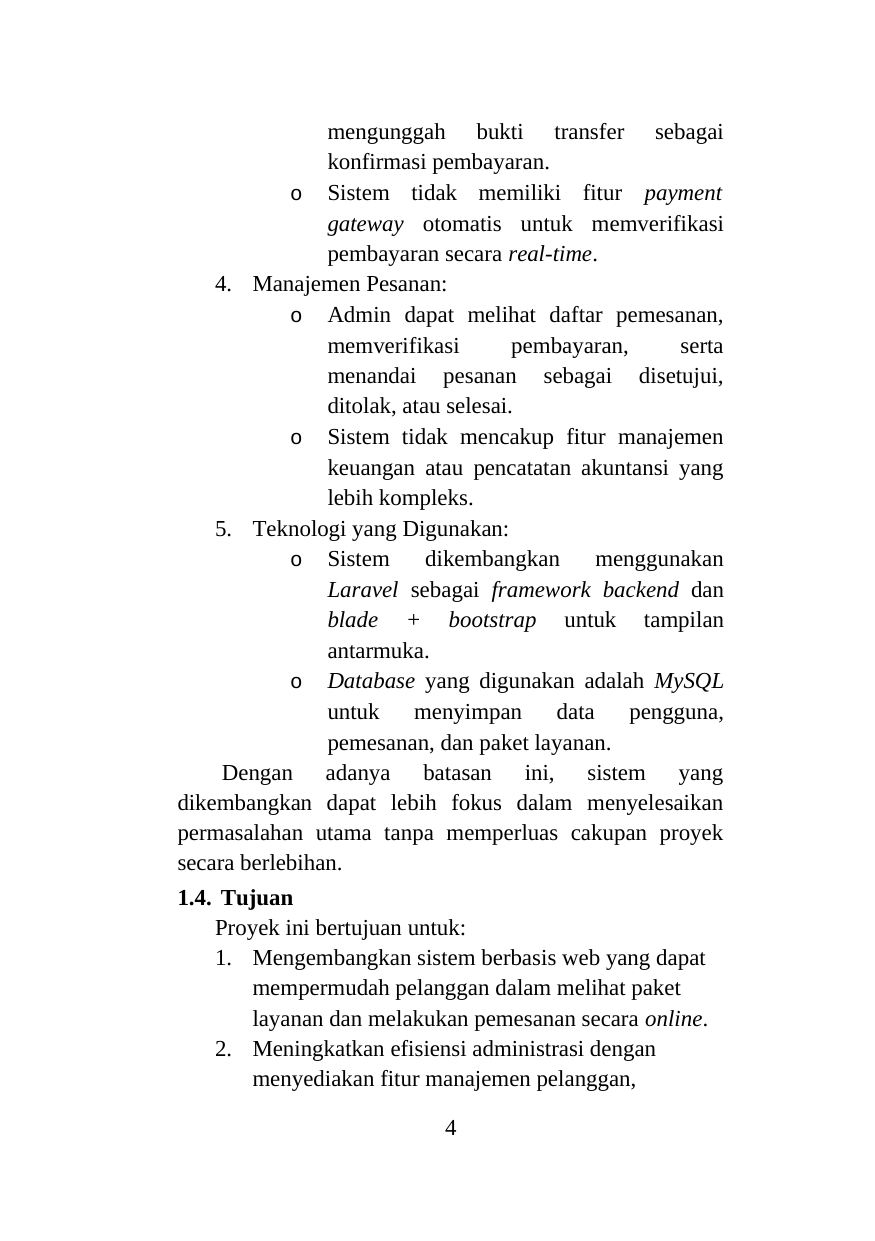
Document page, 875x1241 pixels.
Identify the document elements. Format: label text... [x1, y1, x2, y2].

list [215, 1035, 724, 1091]
text Dengan adanya batasan ini, sistem yang dikembangkan dapat lebih fokus dalam menyelesaikan permasalahan utama tanpa memperluas cakupan proyek secara berlebihan. [177, 759, 724, 876]
list Sistem tidak memiliki fitur payment gateway otomatis untuk memverifikasi pembayaran secara real-time. [290, 178, 724, 267]
list Sistem tidak mencakup fitur manajemen keuangan atau pencatatan akuntansi yang lebih kompleks. [290, 423, 724, 511]
list Admin dapat melihat daftar pemesanan, memverifikasi pembayaran, serta menandai pesanan sebagai disetujui, ditolak, atau selesai. [290, 301, 724, 419]
list Manajemen Pesanan: [215, 270, 724, 297]
subtitle Tujuan [177, 884, 724, 910]
text Proyek ini bertujuan untuk: [177, 914, 724, 940]
list Database yang digunakan adalah MySQL untuk menyimpan data pengguna, pemesanan, dan paket layanan. [290, 667, 724, 755]
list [290, 118, 724, 175]
list Mengembangkan sistem berbasis web yang dapat mempermudah pelanggan dalam melihat paket layanan dan melakukan pemesanan secara online. [215, 944, 724, 1031]
list Teknologi yang Digunakan: [215, 514, 724, 541]
list Sistem dikembangkan menggunakan Laravel sebagai framework backend dan blade + bootstrap untuk tampilan antarmuka. [290, 545, 724, 663]
